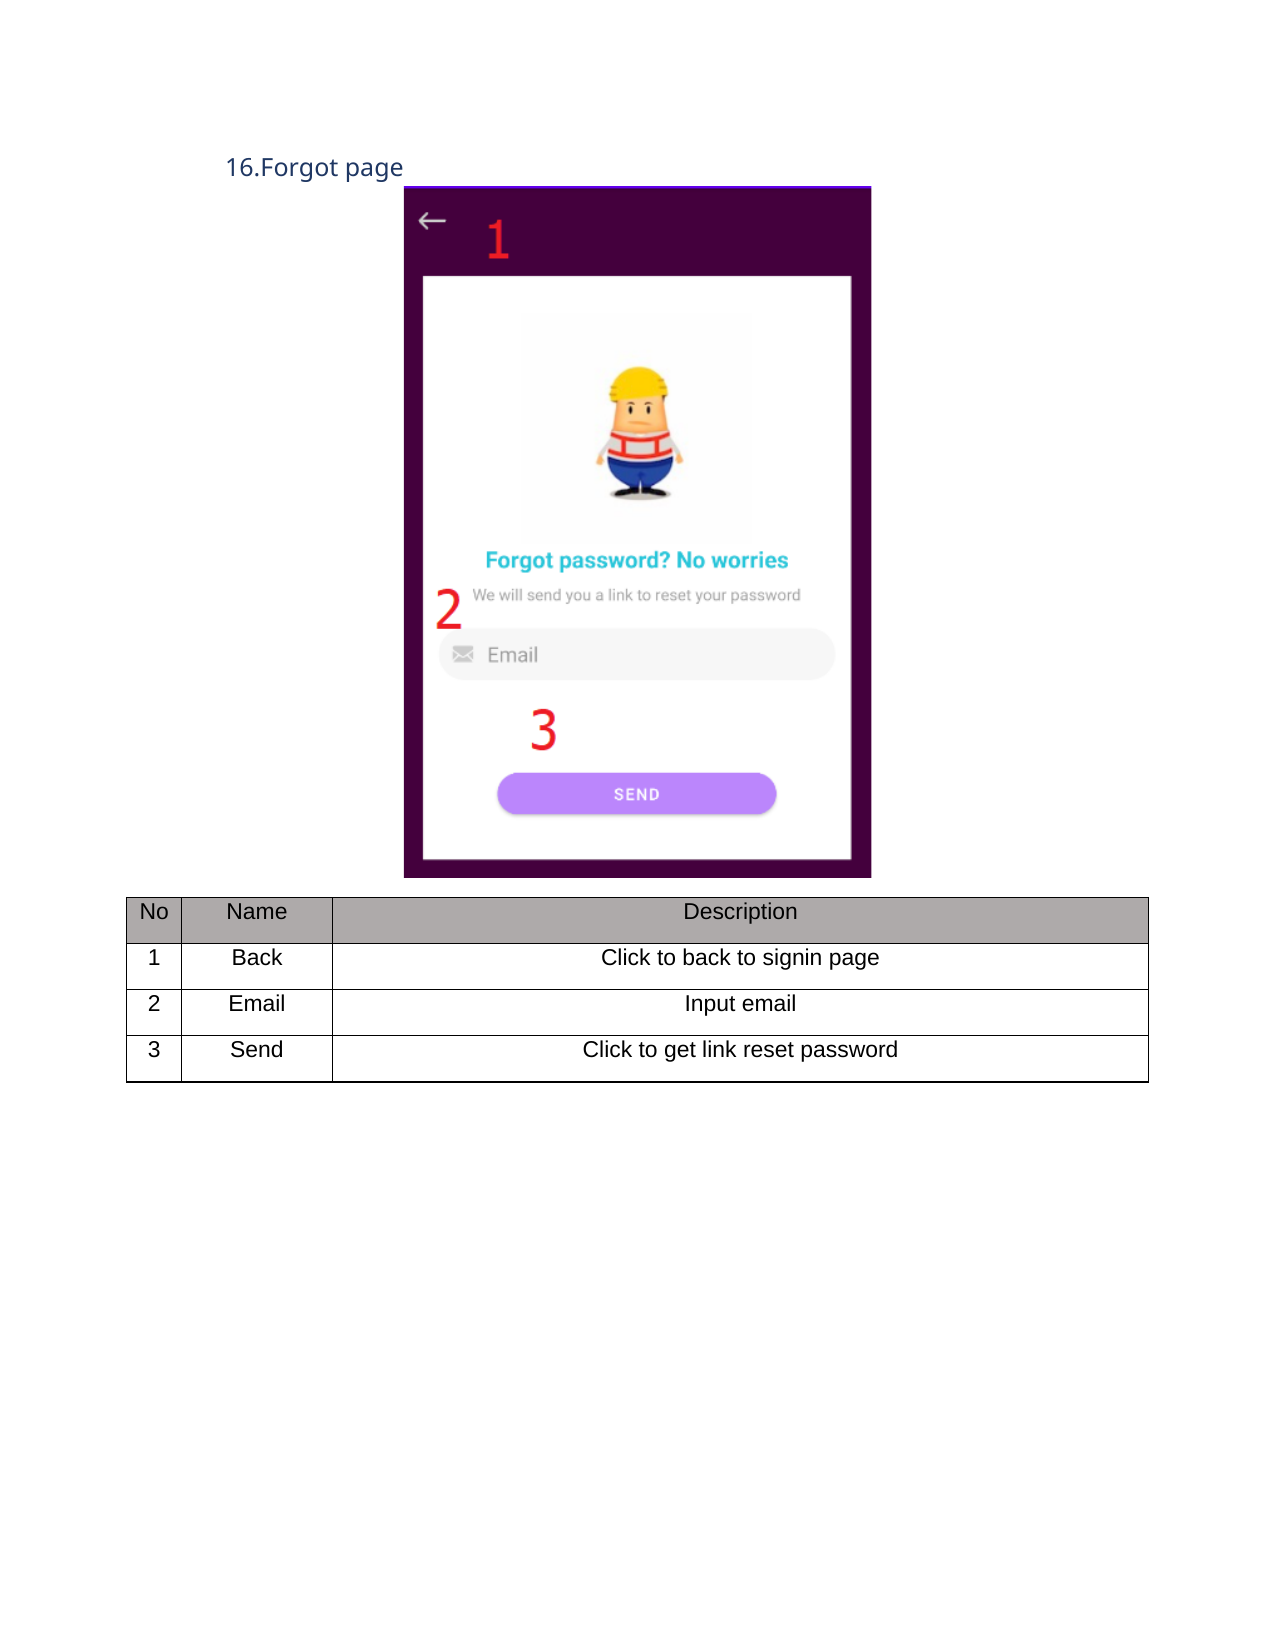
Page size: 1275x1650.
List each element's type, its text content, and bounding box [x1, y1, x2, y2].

table_cell Send [182, 1036, 332, 1081]
subtitle 16.Forgot page [150, 150, 1125, 184]
table_cell Input email [333, 990, 1148, 1035]
table_header Description [333, 898, 1148, 943]
table_cell Email [182, 990, 332, 1035]
table_cell 3 [127, 1036, 181, 1081]
table_header No [127, 898, 181, 943]
picture [403, 186, 872, 878]
table_cell 2 [127, 990, 181, 1035]
table_cell Click to get link reset password [333, 1036, 1148, 1081]
table_cell Click to back to signin page [333, 944, 1148, 989]
table_cell Back [182, 944, 332, 989]
table_header Name [182, 898, 332, 943]
table_cell 1 [127, 944, 181, 989]
